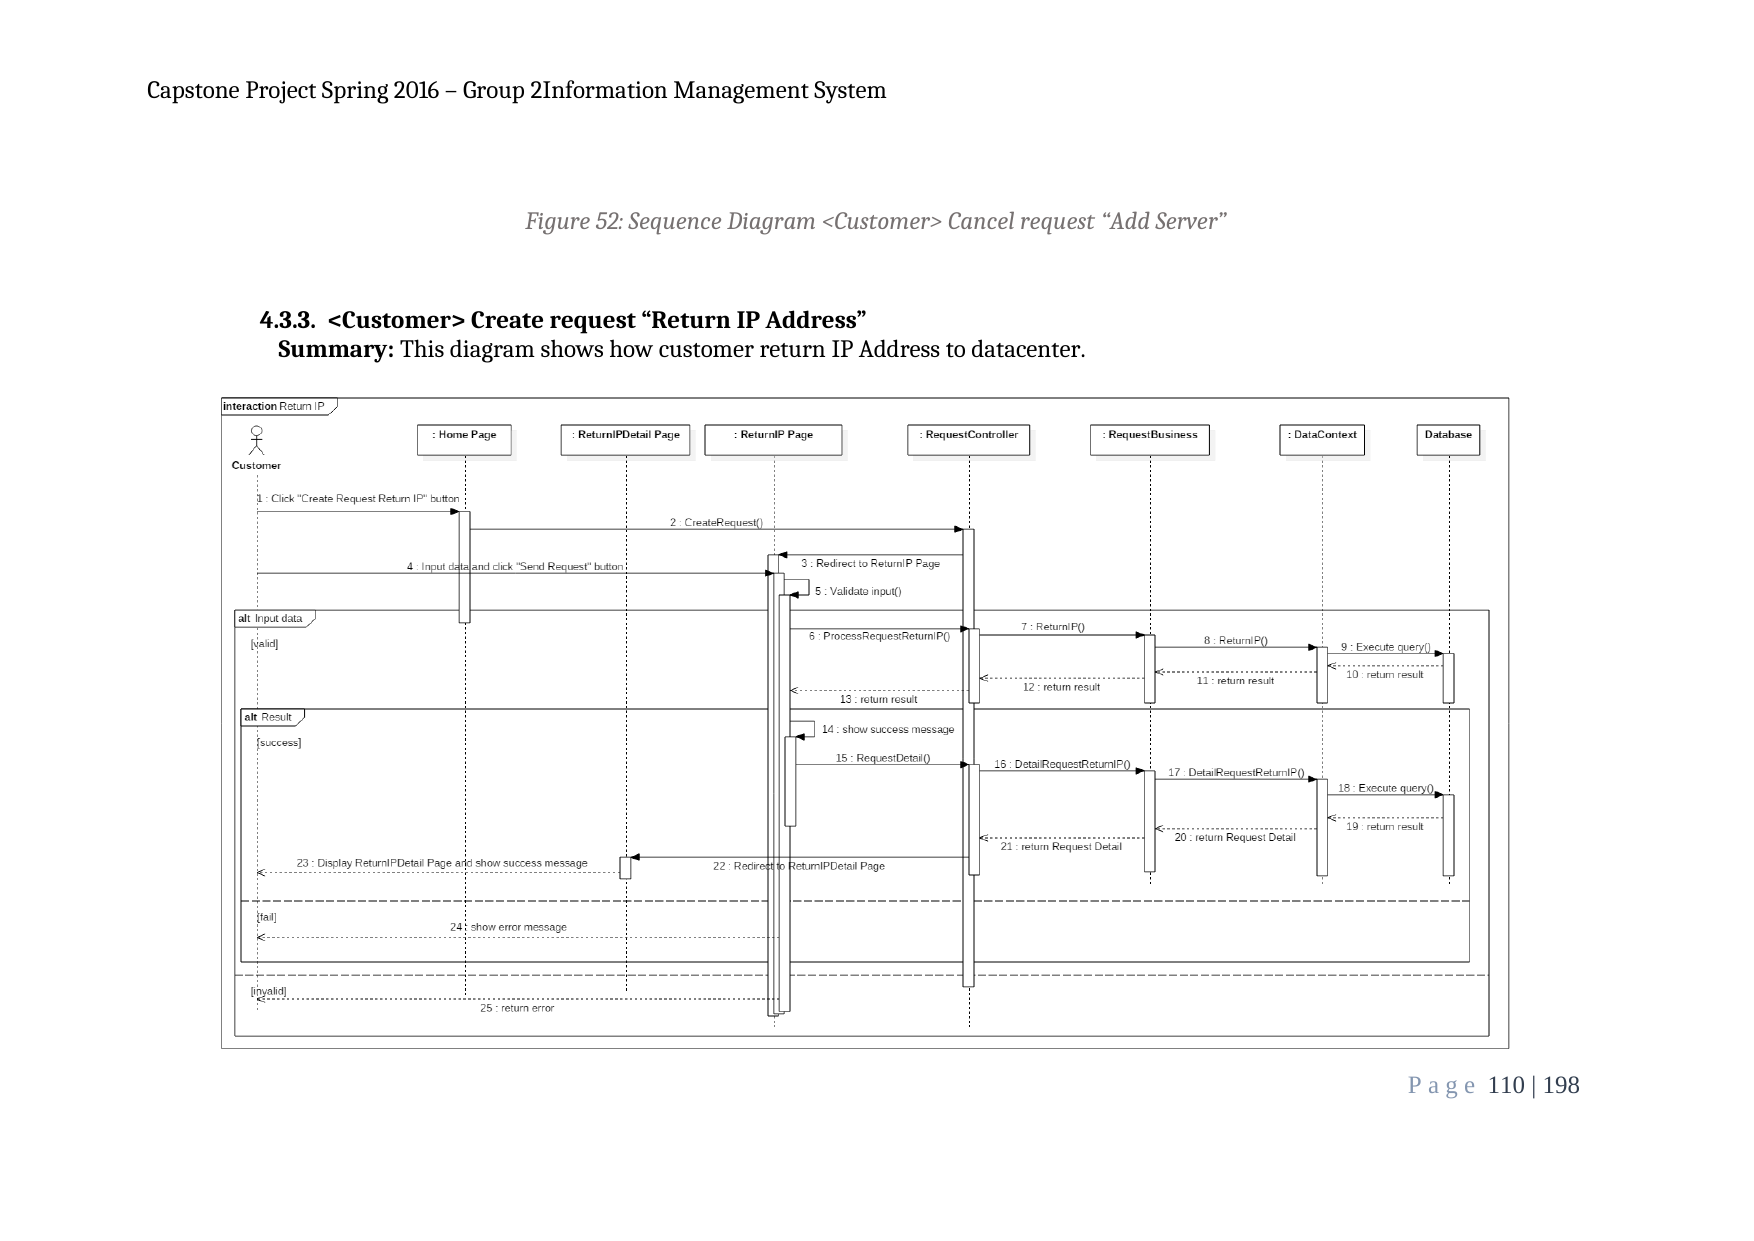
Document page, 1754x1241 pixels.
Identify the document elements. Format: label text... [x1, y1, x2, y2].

text Summary: This diagram shows how customer return IP Address to datacenter. [203, 335, 1607, 364]
text Figure 52: Sequence Diagram <Customer> Cancel request “Add Server” [147, 207, 1607, 236]
subtitle <Customer> Create request “Return IP Address” [259, 306, 1607, 335]
picture [213, 390, 1541, 1079]
